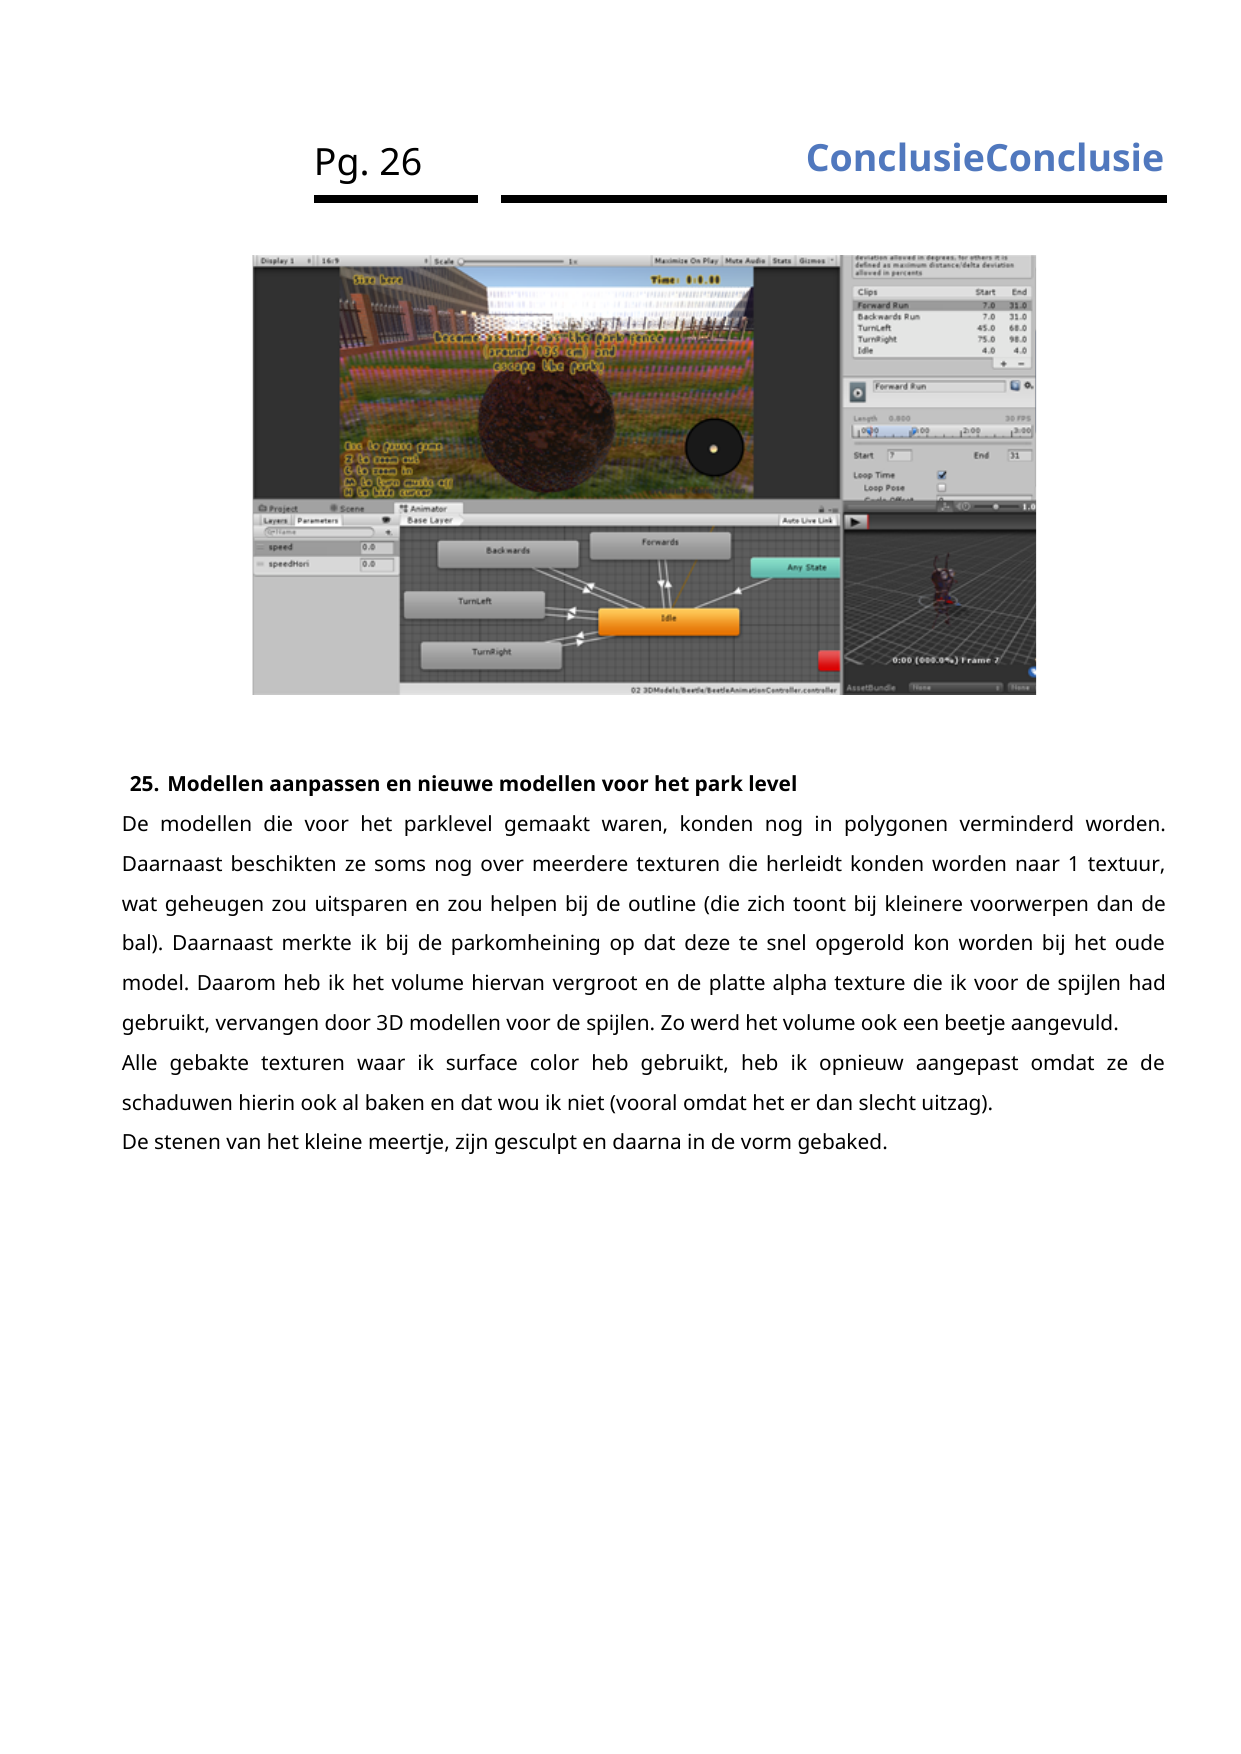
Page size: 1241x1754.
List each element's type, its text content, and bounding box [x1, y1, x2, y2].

subtitle Modellen aanpassen en nieuwe modellen voor het park level [129, 769, 1167, 798]
list De stenen van het kleine meertje, zijn gesculpt en daarna in de vorm gebaked. [122, 1127, 1167, 1156]
list Alle gebakte texturen waar ik surface color heb gebruikt, heb ik opnieuw aangepast omdat ze de schaduwen hierin ook al baken en dat wou ik niet (vooral omdat het er dan slecht uitzag). [122, 1048, 1167, 1116]
picture [252, 255, 1037, 695]
list De modellen die voor het parklevel gemaakt waren, konden nog in polygonen verminderd worden. Daarnaast beschikten ze soms nog over meerdere texturen die herleidt konden worden naar 1 textuur, wat geheugen zou uitsparen en zou helpen bij de outline (die zich toont bij kleinere voorwerpen dan de bal). Daarnaast merkte ik bij de parkomheining op dat deze te snel opgerold kon worden bij het oude model. Daarom heb ik het volume hiervan vergroot en de platte alpha texture die ik voor de spijlen had gebruikt, vervangen door 3D modellen voor de spijlen. Zo werd het volume ook een beetje aangevuld. [122, 809, 1167, 1037]
